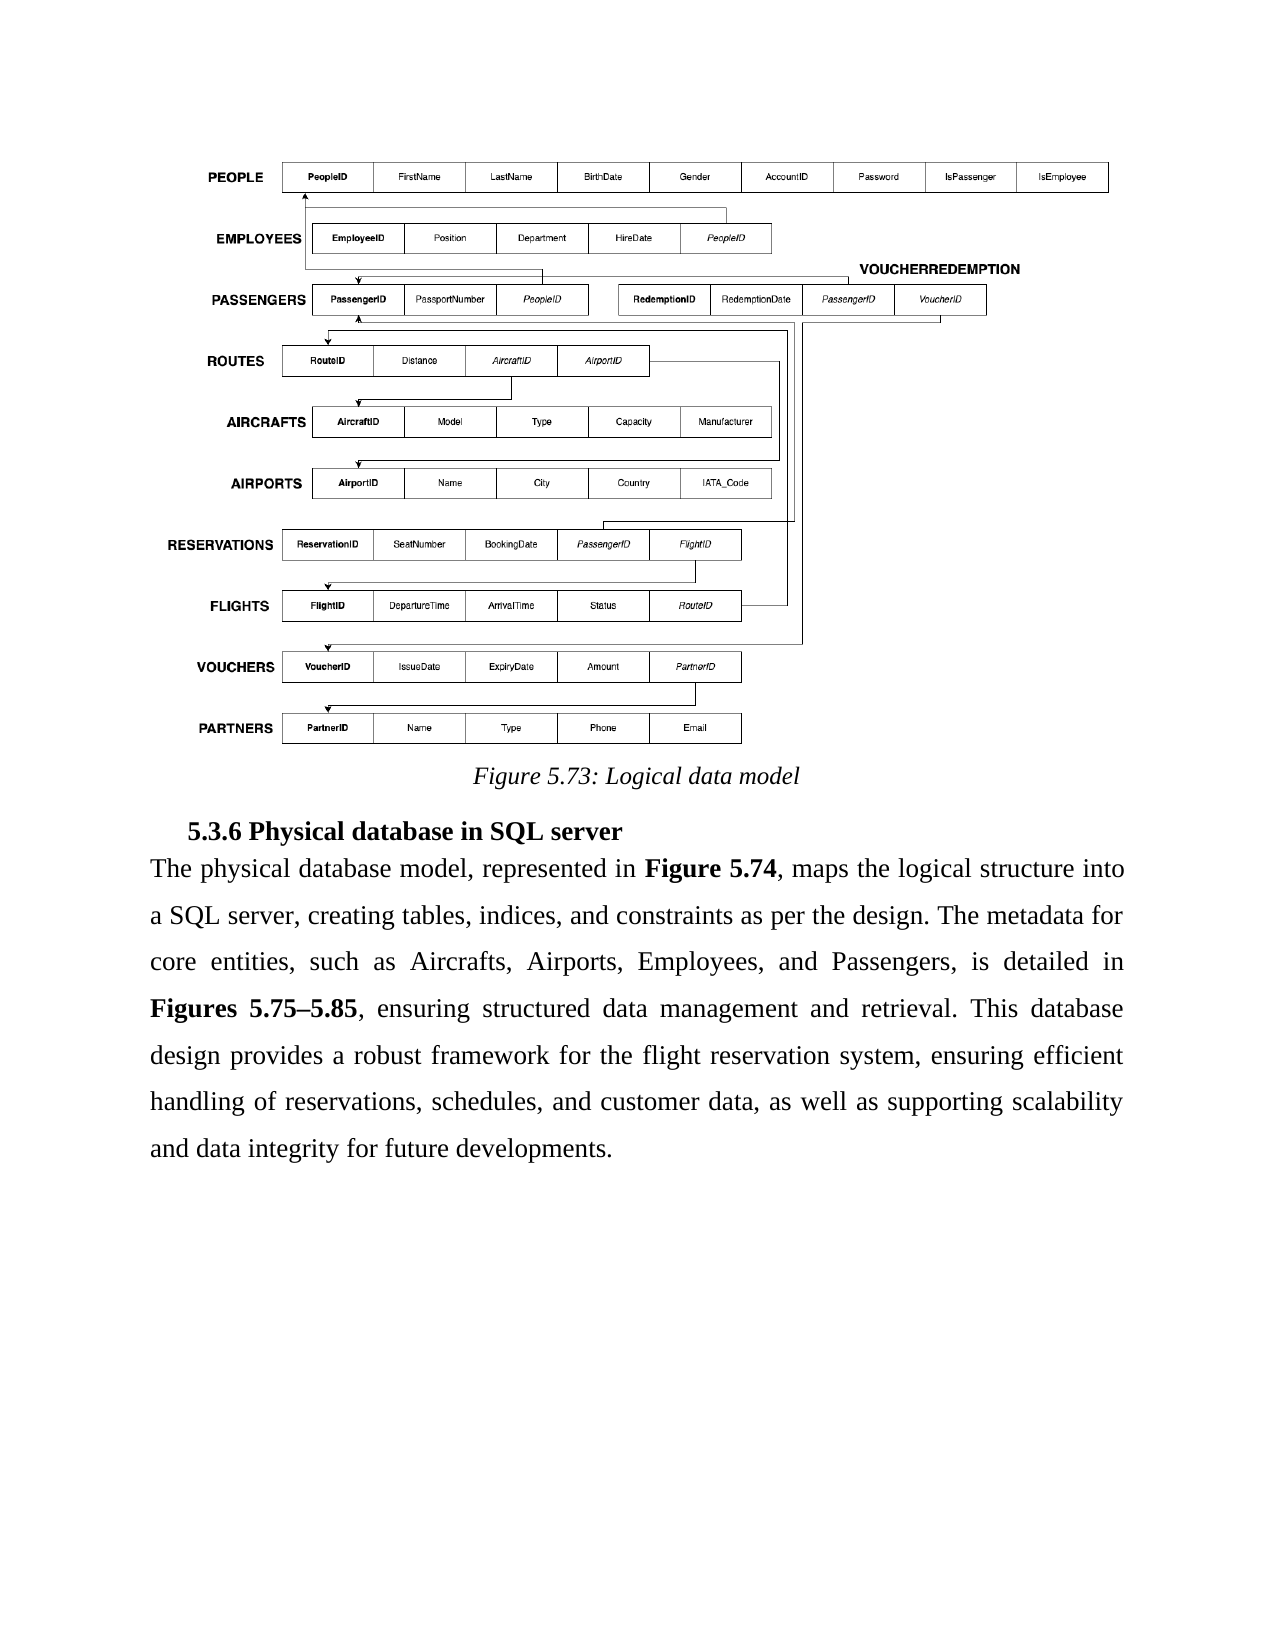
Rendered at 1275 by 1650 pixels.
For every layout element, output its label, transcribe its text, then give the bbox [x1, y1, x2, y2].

text The physical database model, represented in Figure 5.74, maps the logical structure into a SQL server, creating tables, indices, and constraints as per the design. The metadata for core entities, such as Aircrafts, Airports, Employees, and Passengers, is detailed in Figures 5.75–5.85, ensuring structured data management and retrieval. This database design provides a robust framework for the flight reservation system, ensuring efficient handling of reservations, schedules, and customer data, as well as supporting scalability and data integrity for future developments. [150, 852, 1125, 1163]
subtitle 5.3.6 Physical database in SQL server [187, 815, 1125, 846]
text Figure 5.73: Logical data model [150, 761, 1125, 790]
picture [165, 159, 1111, 746]
